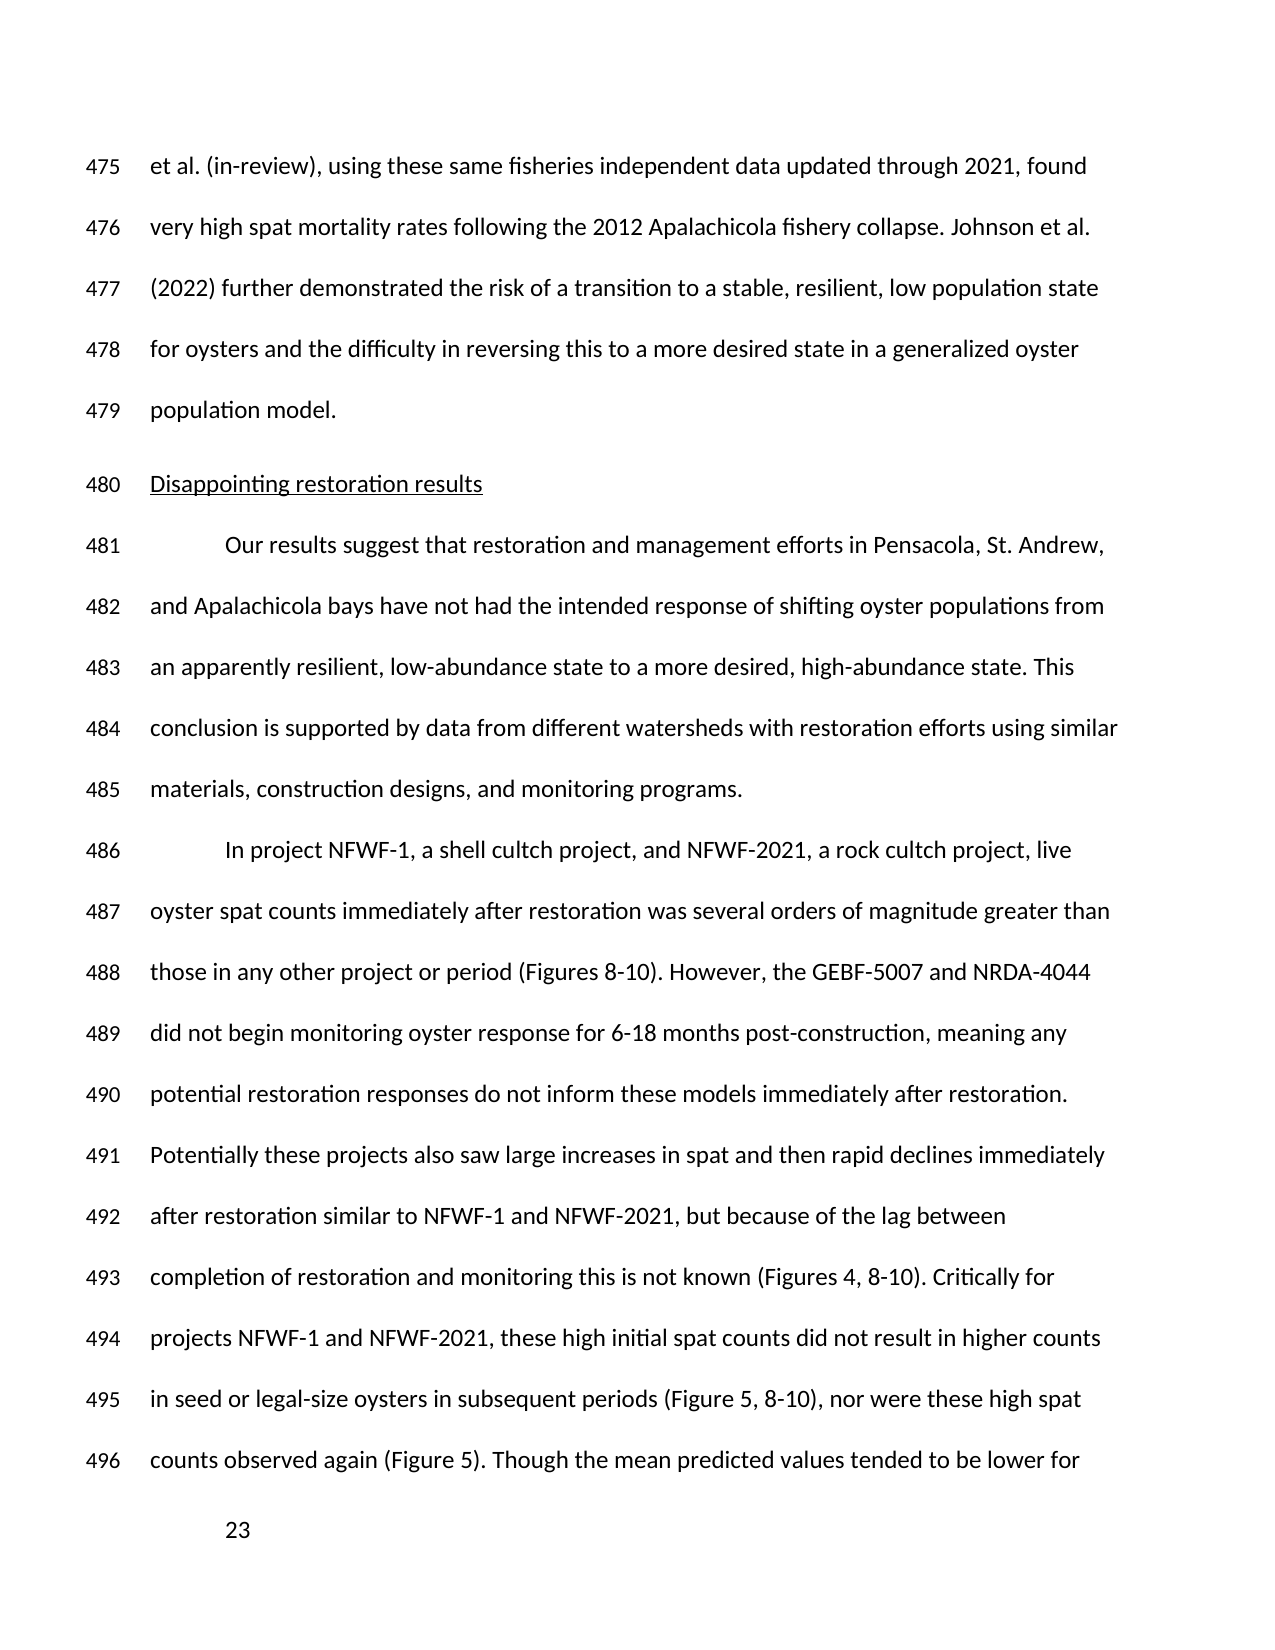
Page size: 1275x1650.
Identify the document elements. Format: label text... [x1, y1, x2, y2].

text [150, 834, 1125, 1475]
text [150, 150, 1125, 425]
text Our results suggest that restoration and management efforts in Pensacola, St. Andrew, and Apalachicola bays have not had the intended response of shifting oyster populations from an apparently resilient, low-abundance state to a more desired, high-abundance state. This conclusion is supported by data from different watersheds with restoration efforts using similar materials, construction designs, and monitoring programs. [150, 529, 1125, 803]
subtitle Disappointing restoration results [150, 468, 1125, 498]
